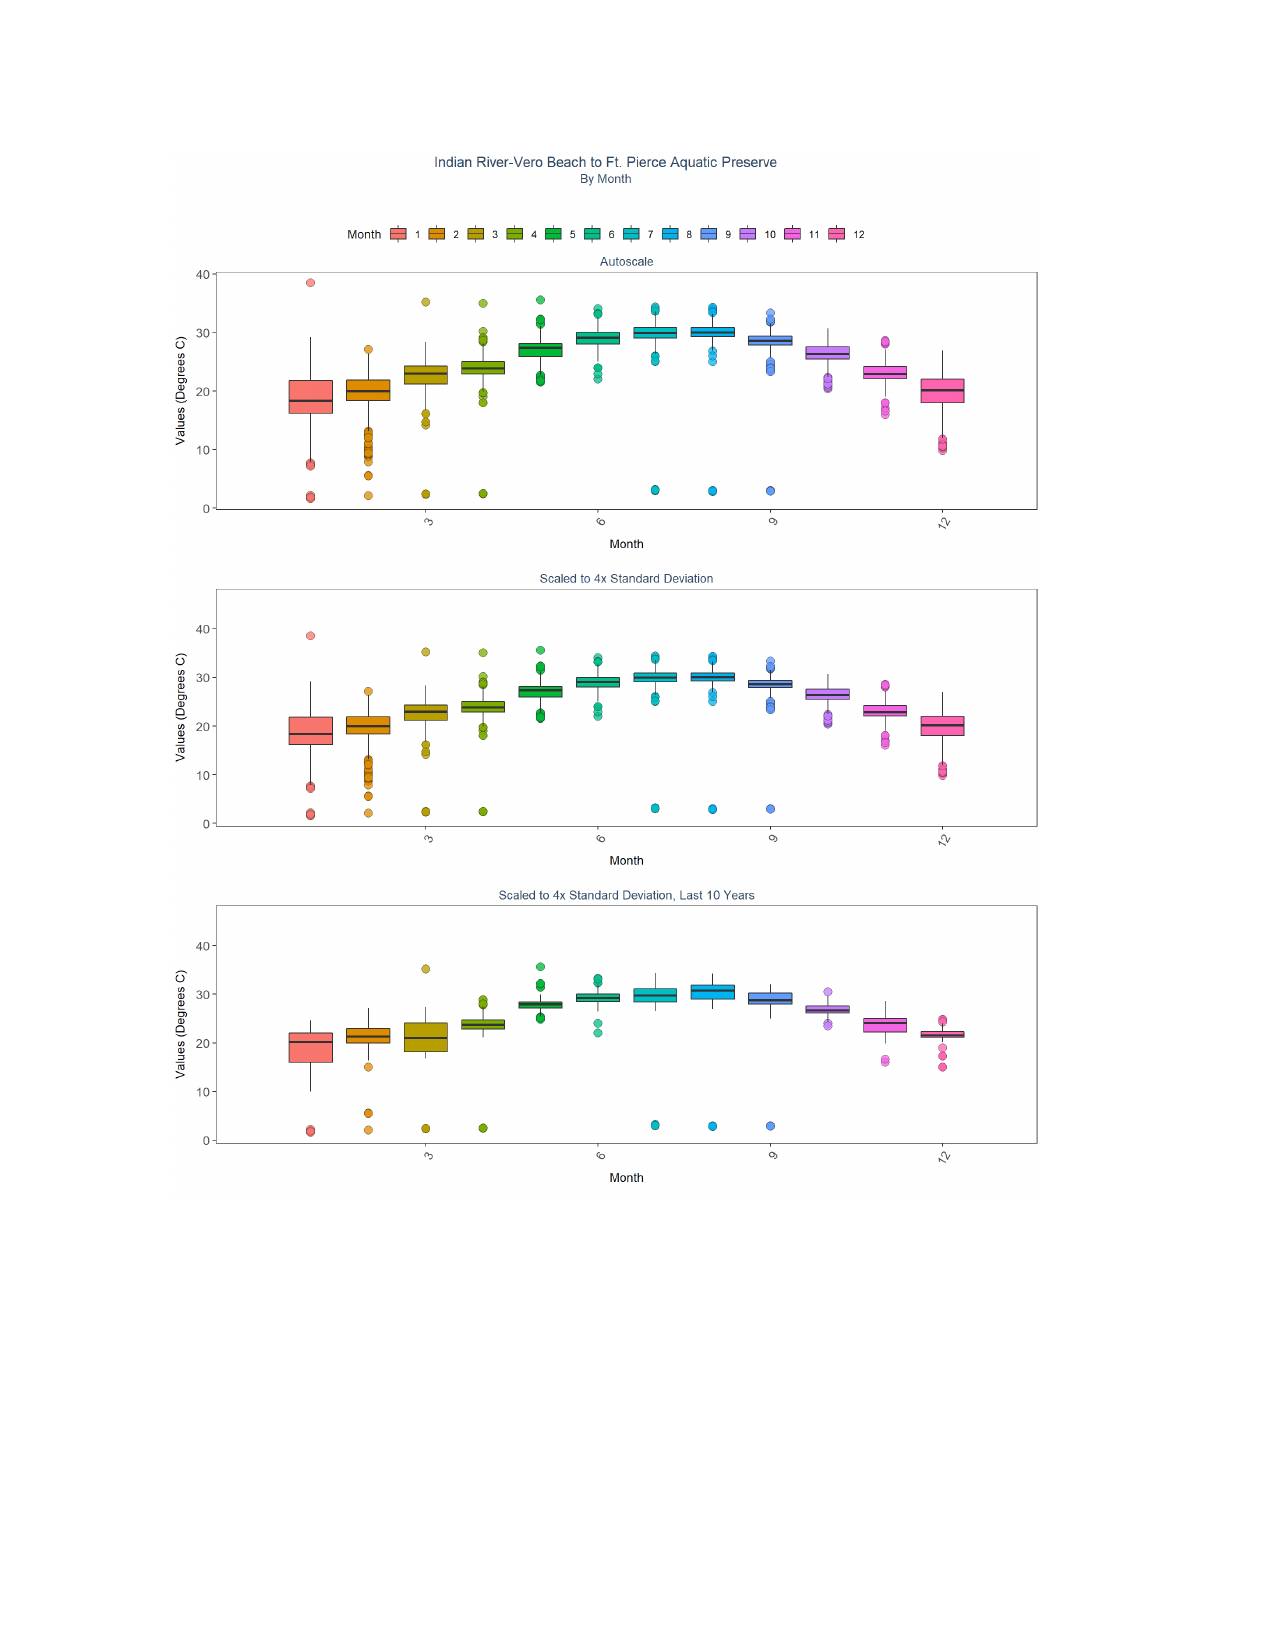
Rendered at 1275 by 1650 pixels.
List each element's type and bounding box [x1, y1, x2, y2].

picture [168, 150, 1044, 1200]
